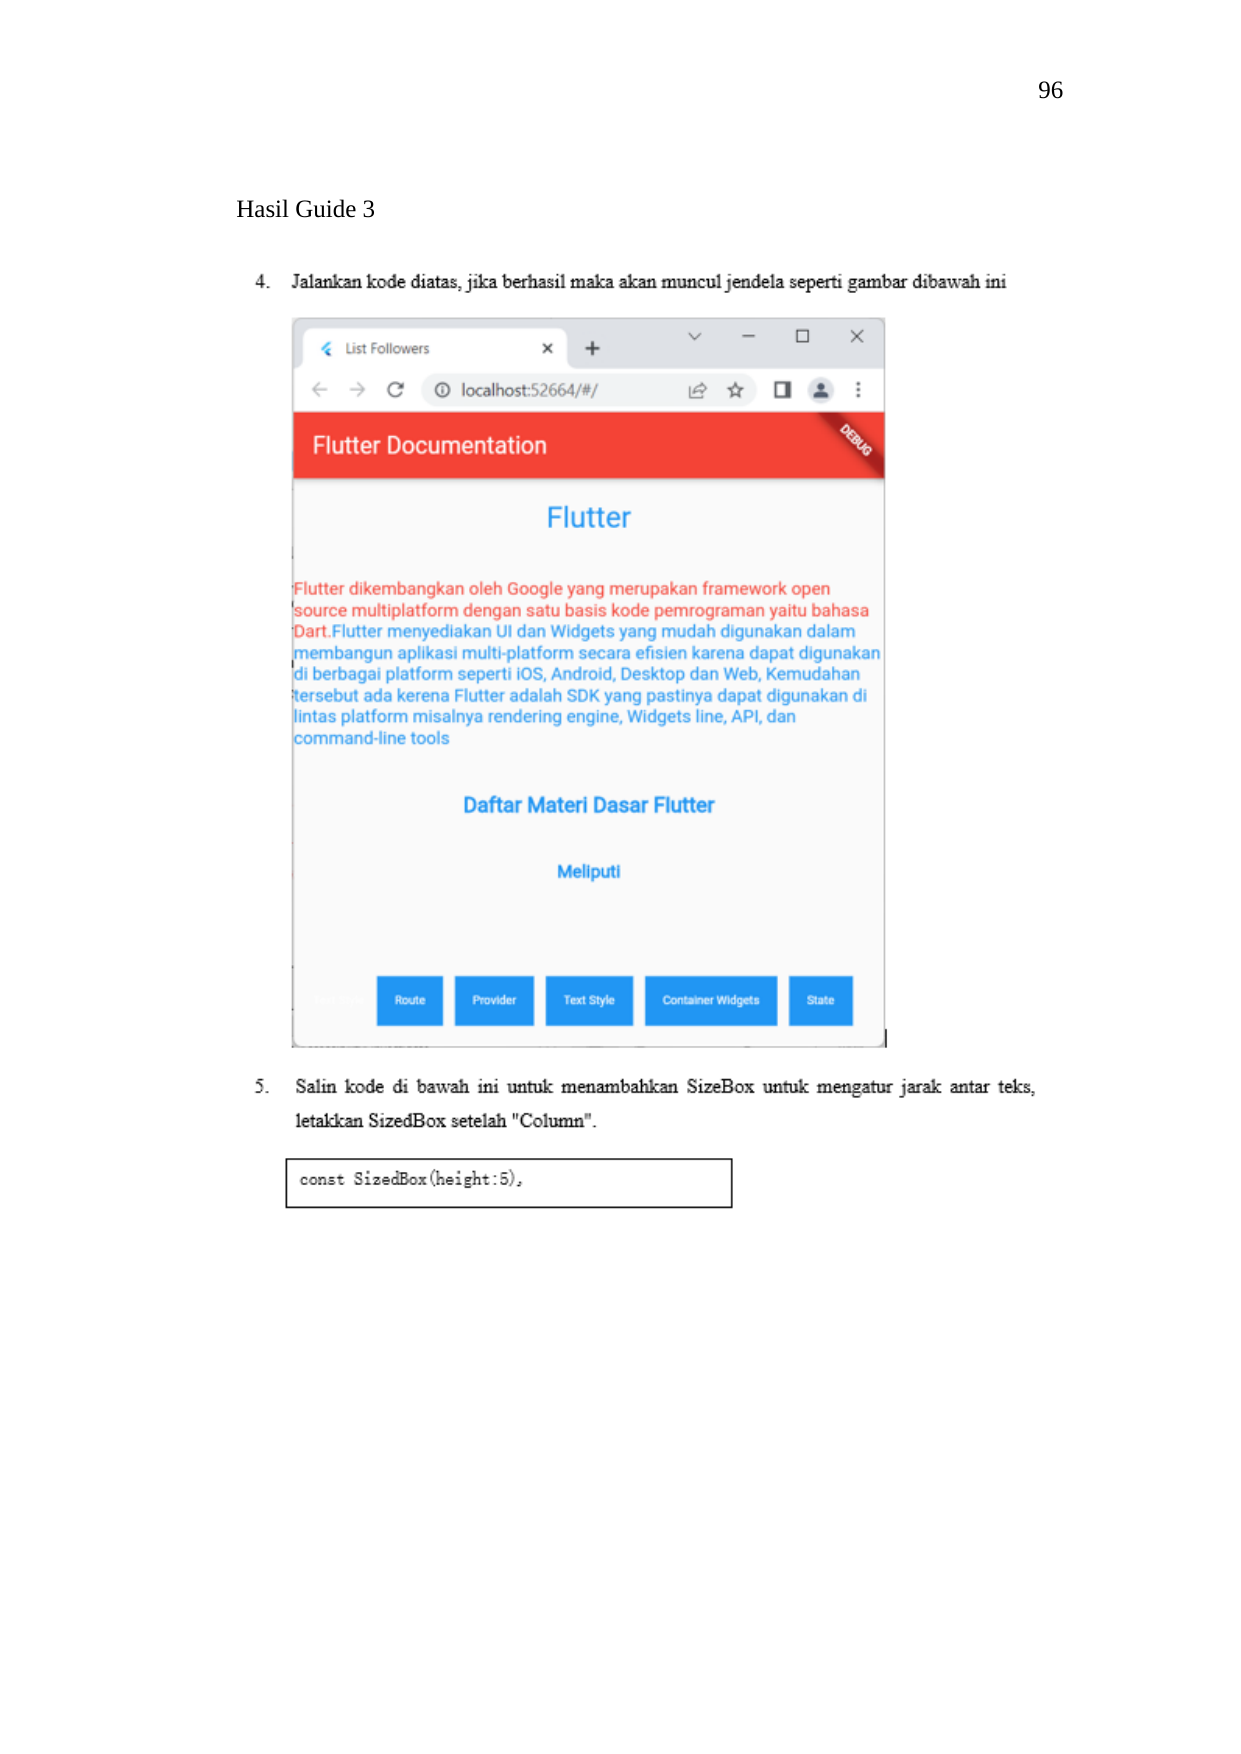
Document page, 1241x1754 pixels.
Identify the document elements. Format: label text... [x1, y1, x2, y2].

text Hasil Guide 3 [236, 194, 1063, 223]
picture [236, 254, 1102, 1280]
